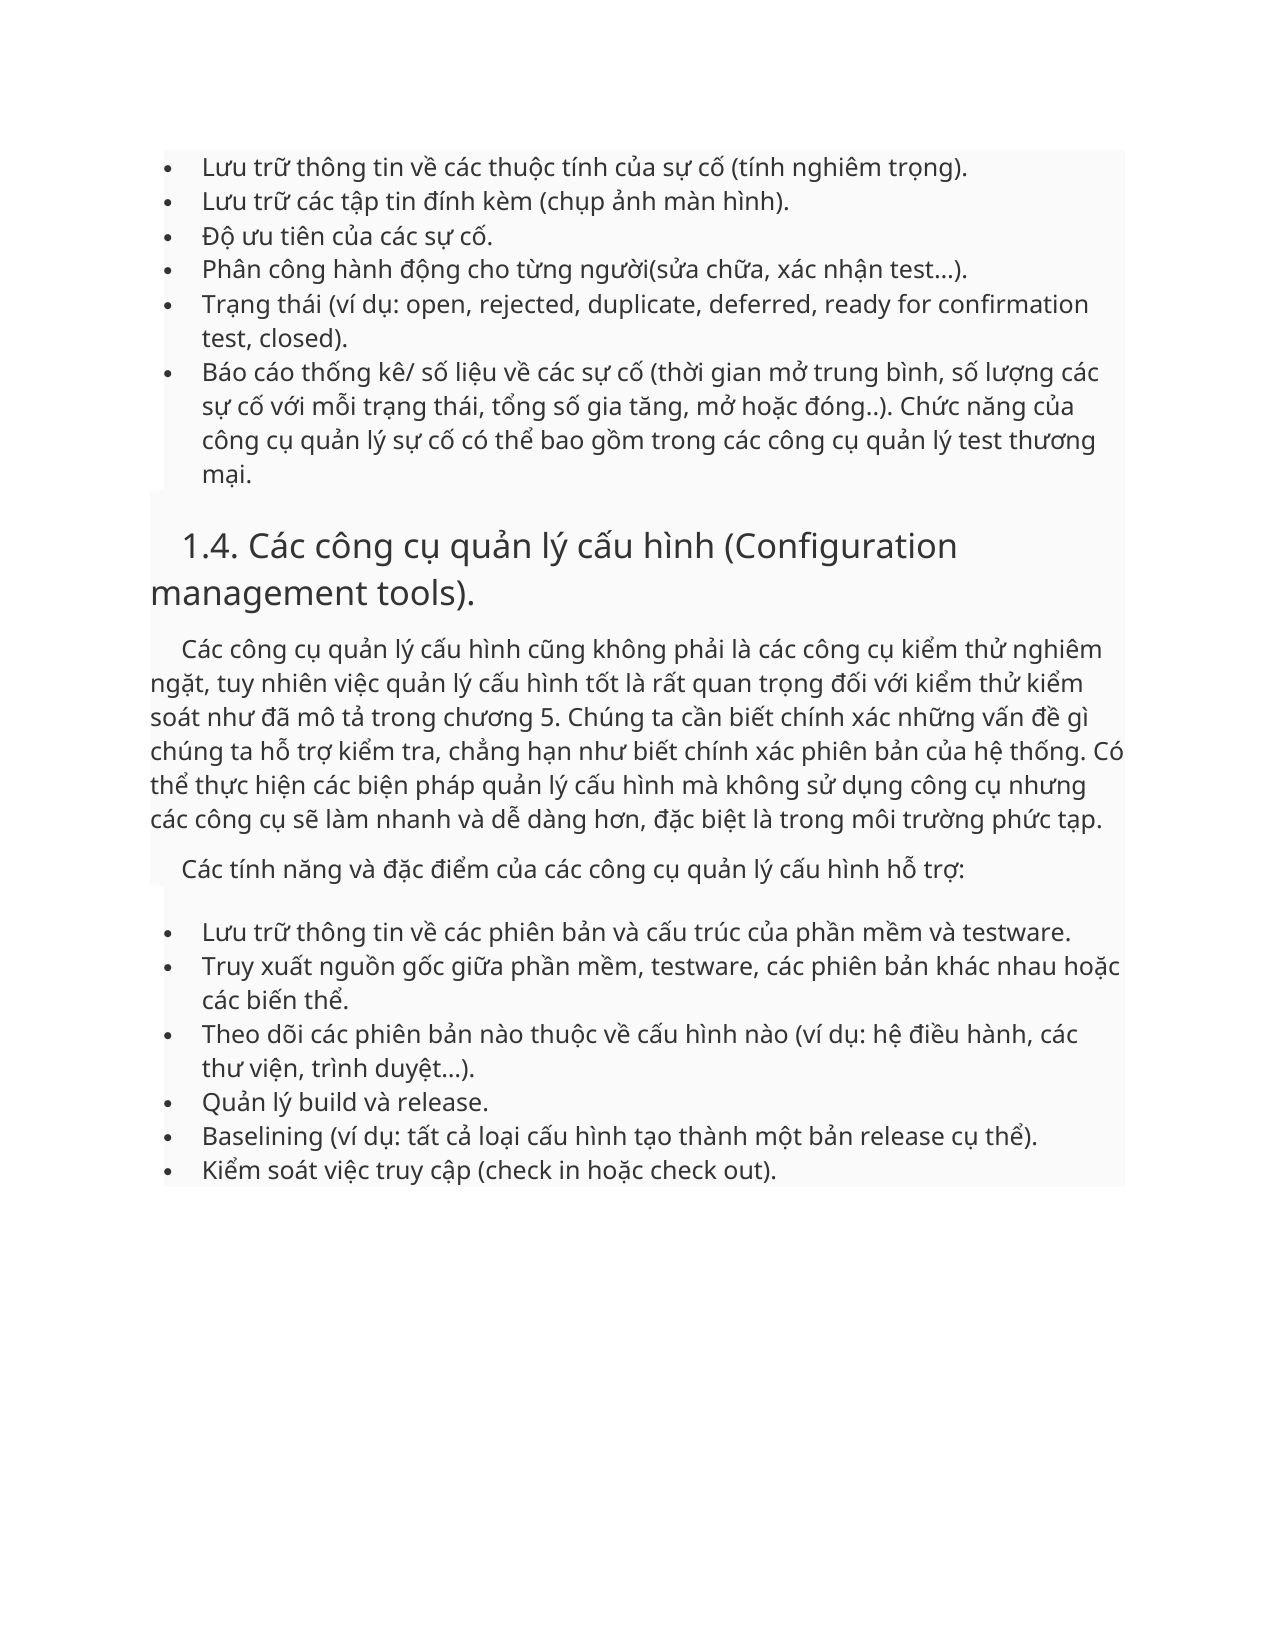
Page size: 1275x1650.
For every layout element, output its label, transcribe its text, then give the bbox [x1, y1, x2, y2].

list Theo dõi các phiên bản nào thuộc về cấu hình nào (ví dụ: hệ điều hành, các thư viện, trình duyệt…). [164, 1017, 1125, 1085]
list Báo cáo thống kê/ số liệu về các sự cố (thời gian mở trung bình, số lượng các sự cố với mỗi trạng thái, tổng số gia tăng, mở hoặc đóng..). Chức năng của công cụ quản lý sự cố có thể bao gồm trong các công cụ quản lý test thương mại. [164, 354, 1125, 491]
list Kiểm soát việc truy cập (check in hoặc check out). [164, 1153, 1125, 1187]
list Lưu trữ thông tin về các thuộc tính của sự cố (tính nghiêm trọng). [164, 150, 1125, 184]
list Trạng thái (ví dụ: open, rejected, duplicate, deferred, ready for confirmation test, closed). [164, 286, 1125, 354]
list Lưu trữ thông tin về các phiên bản và cấu trúc của phần mềm và testware. [164, 914, 1125, 948]
list Baselining (ví dụ: tất cả loại cấu hình tạo thành một bản release cụ thể). [164, 1119, 1125, 1153]
text Các công cụ quản lý cấu hình cũng không phải là các công cụ kiểm thử nghiêm ngặt, tuy nhiên việc quản lý cấu hình tốt là rất quan trọng đối với kiểm thử kiểm soát như đã mô tả trong chương 5. Chúng ta cần biết chính xác những vấn đề gì chúng ta hỗ trợ kiểm tra, chẳng hạn như biết chính xác phiên bản của hệ thống. Có thể thực hiện các biện pháp quản lý cấu hình mà không sử dụng công cụ nhưng các công cụ sẽ làm nhanh và dễ dàng hơn, đặc biệt là trong môi trường phức tạp. [150, 631, 1125, 836]
text Các tính năng và đặc điểm của các công cụ quản lý cấu hình hỗ trợ: [150, 851, 1125, 885]
list Lưu trữ các tập tin đính kèm (chụp ảnh màn hình). [164, 184, 1125, 218]
list Quản lý build và release. [164, 1085, 1125, 1119]
text 1.4. Các công cụ quản lý cấu hình (Configuration management tools). [150, 522, 1125, 616]
list Phân công hành động cho từng người(sửa chữa, xác nhận test…). [164, 252, 1125, 286]
list Truy xuất nguồn gốc giữa phần mềm, testware, các phiên bản khác nhau hoặc các biến thể. [164, 948, 1125, 1017]
list Độ ưu tiên của các sự cố. [164, 218, 1125, 252]
